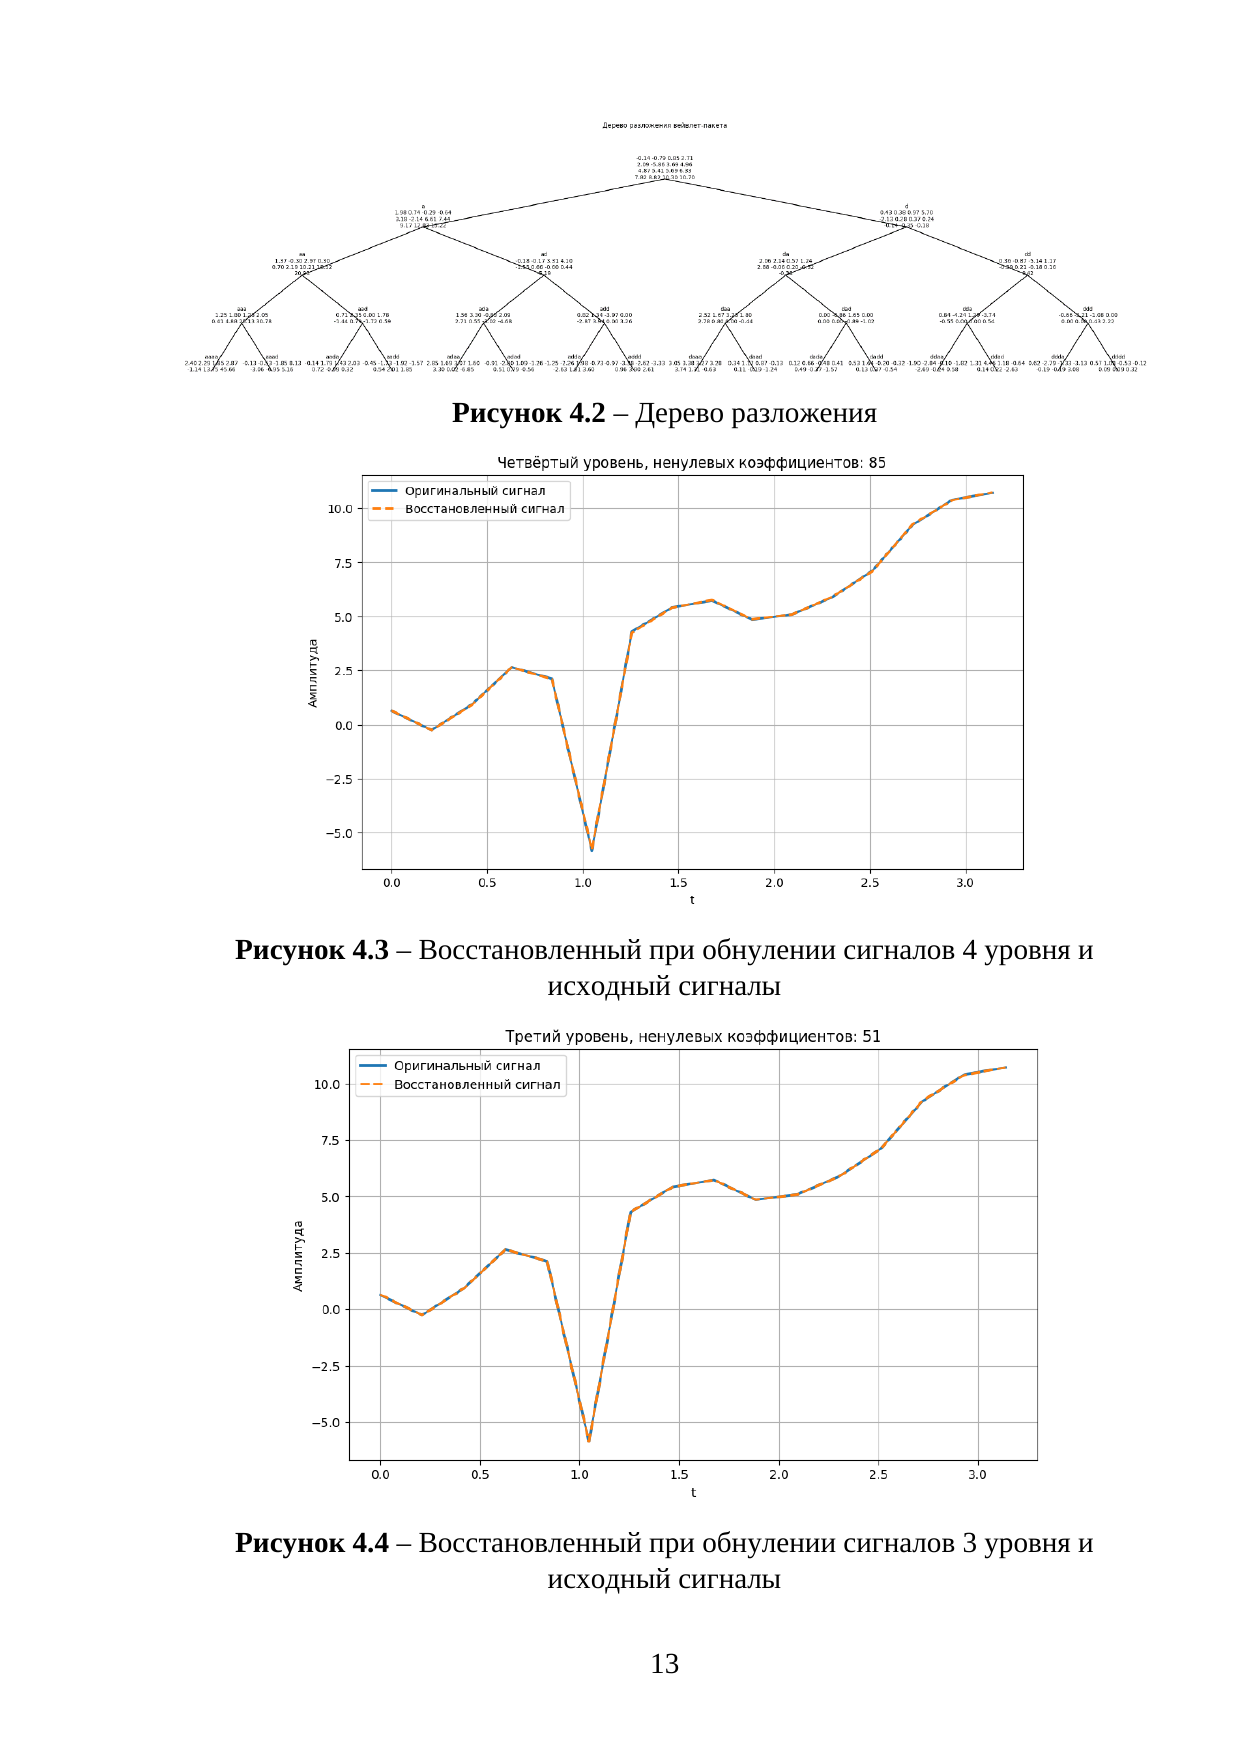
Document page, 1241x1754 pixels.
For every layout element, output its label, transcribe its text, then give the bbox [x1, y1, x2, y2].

text Рисунок 4.4 – Восстановленный при обнулении сигналов 3 уровня и исходный сигналы [177, 1525, 1152, 1595]
picture [299, 447, 1030, 914]
picture [284, 1021, 1045, 1507]
picture [177, 118, 1152, 376]
text Рисунок 4.3 – Восстановленный при обнулении сигналов 4 уровня и исходный сигналы [177, 932, 1152, 1002]
text Рисунок 4.2 – Дерево разложения [177, 395, 1152, 428]
